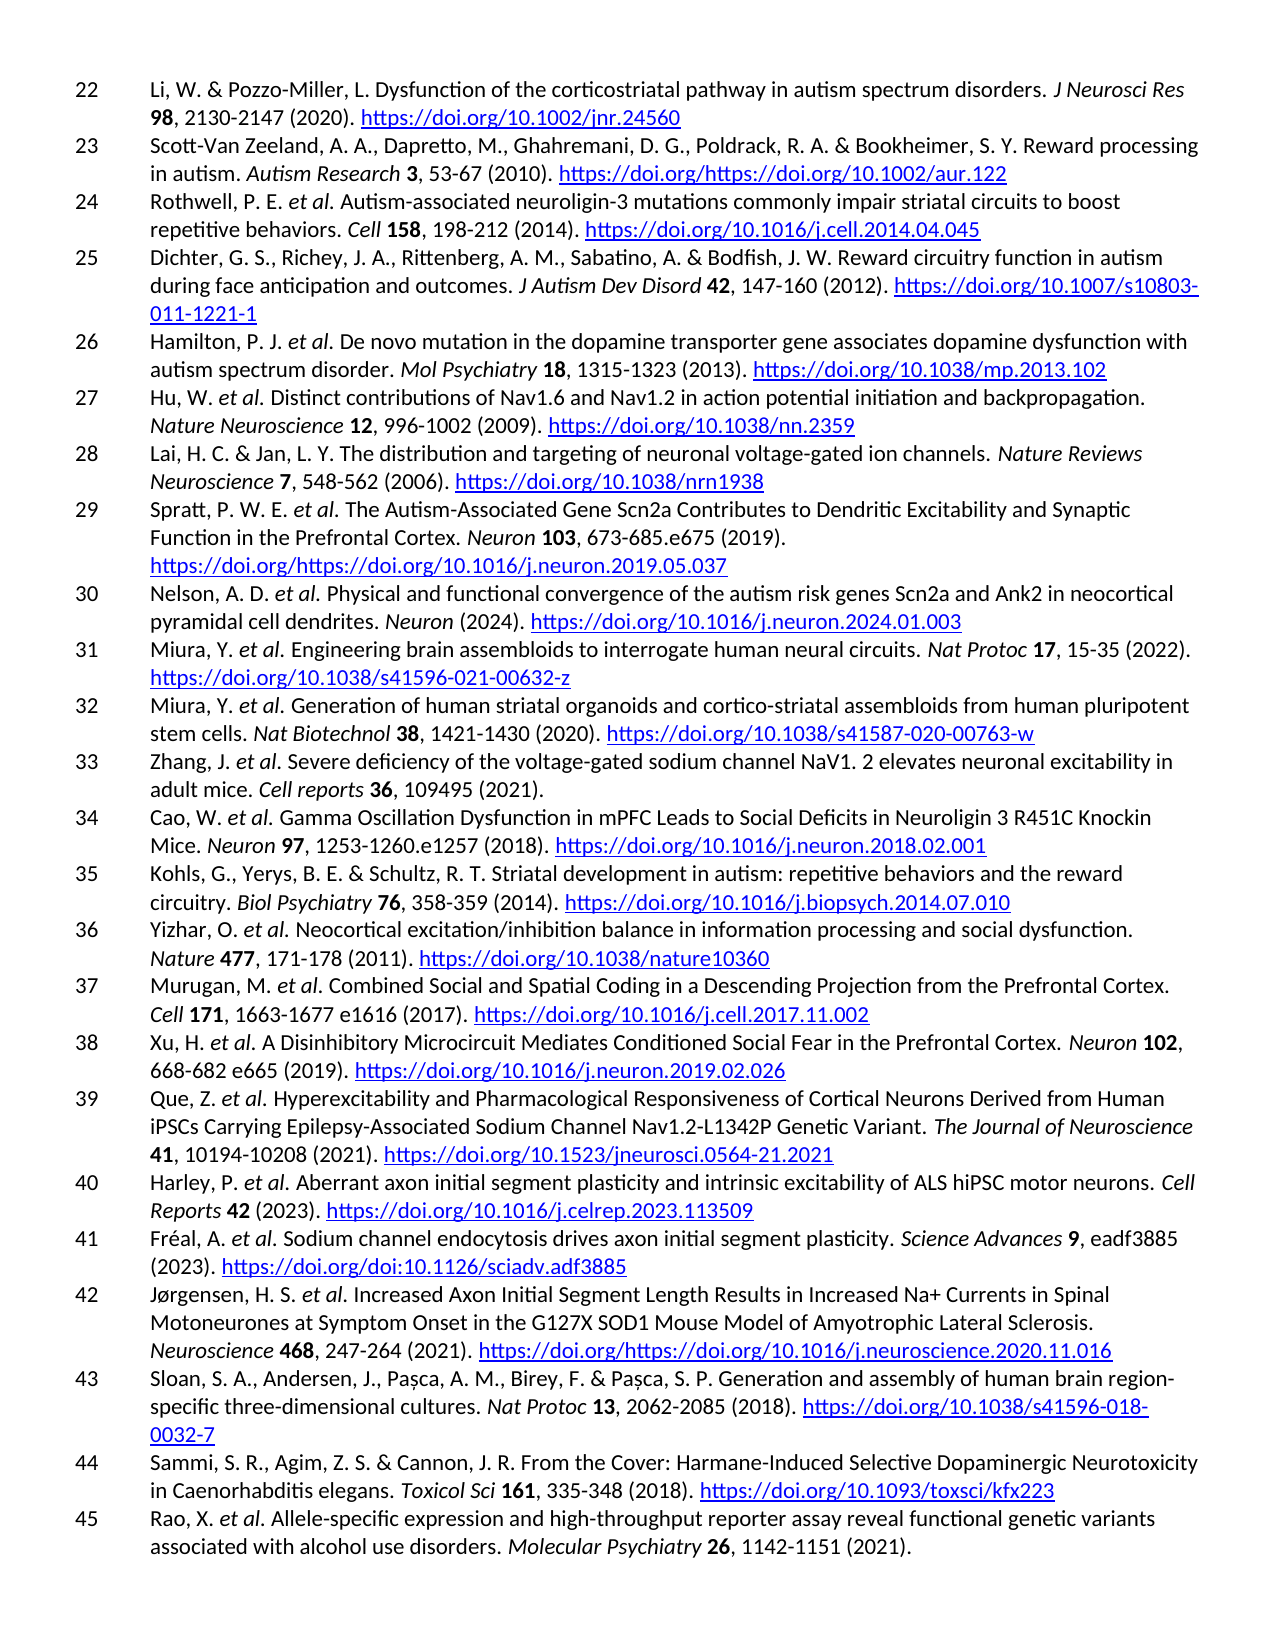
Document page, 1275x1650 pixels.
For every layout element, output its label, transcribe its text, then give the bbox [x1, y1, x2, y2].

text 43 Sloan, S. A., Andersen, J., Pașca, A. M., Birey, F. & Pașca, S. P. Generation and assembly of human brain region-specific three-dimensional cultures. Nat Protoc 13, 2062-2085 (2018). https://doi.org/10.1038/s41596-018-0032-7 [75, 1364, 1200, 1448]
text 32 Miura, Y. et al. Generation of human striatal organoids and cortico-striatal assembloids from human pluripotent stem cells. Nat Biotechnol 38, 1421-1430 (2020). https://doi.org/10.1038/s41587-020-00763-w [75, 691, 1200, 747]
text 33 Zhang, J. et al. Severe deficiency of the voltage-gated sodium channel NaV1. 2 elevates neuronal excitability in adult mice. Cell reports 36, 109495 (2021). [75, 747, 1200, 803]
text 39 Que, Z. et al. Hyperexcitability and Pharmacological Responsiveness of Cortical Neurons Derived from Human iPSCs Carrying Epilepsy-Associated Sodium Channel Nav1.2-L1342P Genetic Variant. The Journal of Neuroscience 41, 10194-10208 (2021). https://doi.org/10.1523/jneurosci.0564-21.2021 [75, 1084, 1200, 1168]
text 25 Dichter, G. S., Richey, J. A., Rittenberg, A. M., Sabatino, A. & Bodfish, J. W. Reward circuitry function in autism during face anticipation and outcomes. J Autism Dev Disord 42, 147-160 (2012). https://doi.org/10.1007/s10803-011-1221-1 [75, 243, 1200, 327]
text 38 Xu, H. et al. A Disinhibitory Microcircuit Mediates Conditioned Social Fear in the Prefrontal Cortex. Neuron 102, 668-682 e665 (2019). https://doi.org/10.1016/j.neuron.2019.02.026 [75, 1028, 1200, 1084]
text 36 Yizhar, O. et al. Neocortical excitation/inhibition balance in information processing and social dysfunction. Nature 477, 171-178 (2011). https://doi.org/10.1038/nature10360 [75, 916, 1200, 972]
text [75, 1504, 1200, 1560]
text 23 Scott-Van Zeeland, A. A., Dapretto, M., Ghahremani, D. G., Poldrack, R. A. & Bookheimer, S. Y. Reward processing in autism. Autism Research 3, 53-67 (2010). https://doi.org/https://doi.org/10.1002/aur.122 [75, 131, 1200, 187]
text 22 Li, W. & Pozzo-Miller, L. Dysfunction of the corticostriatal pathway in autism spectrum disorders. J Neurosci Res 98, 2130-2147 (2020). https://doi.org/10.1002/jnr.24560 [75, 75, 1200, 131]
text 41 Fréal, A. et al. Sodium channel endocytosis drives axon initial segment plasticity. Science Advances 9, eadf3885 (2023). https://doi.org/doi:10.1126/sciadv.adf3885 [75, 1224, 1200, 1280]
text 30 Nelson, A. D. et al. Physical and functional convergence of the autism risk genes Scn2a and Ank2 in neocortical pyramidal cell dendrites. Neuron (2024). https://doi.org/10.1016/j.neuron.2024.01.003 [75, 579, 1200, 635]
text 24 Rothwell, P. E. et al. Autism-associated neuroligin-3 mutations commonly impair striatal circuits to boost repetitive behaviors. Cell 158, 198-212 (2014). https://doi.org/10.1016/j.cell.2014.04.045 [75, 187, 1200, 243]
text 35 Kohls, G., Yerys, B. E. & Schultz, R. T. Striatal development in autism: repetitive behaviors and the reward circuitry. Biol Psychiatry 76, 358-359 (2014). https://doi.org/10.1016/j.biopsych.2014.07.010 [75, 859, 1200, 916]
text 40 Harley, P. et al. Aberrant axon initial segment plasticity and intrinsic excitability of ALS hiPSC motor neurons. Cell Reports 42 (2023). https://doi.org/10.1016/j.celrep.2023.113509 [75, 1168, 1200, 1224]
text 44 Sammi, S. R., Agim, Z. S. & Cannon, J. R. From the Cover: Harmane-Induced Selective Dopaminergic Neurotoxicity in Caenorhabditis elegans. Toxicol Sci 161, 335-348 (2018). https://doi.org/10.1093/toxsci/kfx223 [75, 1448, 1200, 1504]
text 42 Jørgensen, H. S. et al. Increased Axon Initial Segment Length Results in Increased Na+ Currents in Spinal Motoneurones at Symptom Onset in the G127X SOD1 Mouse Model of Amyotrophic Lateral Sclerosis. Neuroscience 468, 247-264 (2021). https://doi.org/https://doi.org/10.1016/j.neuroscience.2020.11.016 [75, 1280, 1200, 1364]
text 31 Miura, Y. et al. Engineering brain assembloids to interrogate human neural circuits. Nat Protoc 17, 15-35 (2022). https://doi.org/10.1038/s41596-021-00632-z [75, 635, 1200, 691]
text 28 Lai, H. C. & Jan, L. Y. The distribution and targeting of neuronal voltage-gated ion channels. Nature Reviews Neuroscience 7, 548-562 (2006). https://doi.org/10.1038/nrn1938 [75, 439, 1200, 495]
text 37 Murugan, M. et al. Combined Social and Spatial Coding in a Descending Projection from the Prefrontal Cortex. Cell 171, 1663-1677 e1616 (2017). https://doi.org/10.1016/j.cell.2017.11.002 [75, 972, 1200, 1028]
text 26 Hamilton, P. J. et al. De novo mutation in the dopamine transporter gene associates dopamine dysfunction with autism spectrum disorder. Mol Psychiatry 18, 1315-1323 (2013). https://doi.org/10.1038/mp.2013.102 [75, 327, 1200, 383]
text 27 Hu, W. et al. Distinct contributions of Nav1.6 and Nav1.2 in action potential initiation and backpropagation. Nature Neuroscience 12, 996-1002 (2009). https://doi.org/10.1038/nn.2359 [75, 383, 1200, 439]
text 34 Cao, W. et al. Gamma Oscillation Dysfunction in mPFC Leads to Social Deficits in Neuroligin 3 R451C Knockin Mice. Neuron 97, 1253-1260.e1257 (2018). https://doi.org/10.1016/j.neuron.2018.02.001 [75, 803, 1200, 859]
text 29 Spratt, P. W. E. et al. The Autism-Associated Gene Scn2a Contributes to Dendritic Excitability and Synaptic Function in the Prefrontal Cortex. Neuron 103, 673-685.e675 (2019). https://doi.org/https://doi.org/10.1016/j.neuron.2019.05.037 [75, 495, 1200, 579]
